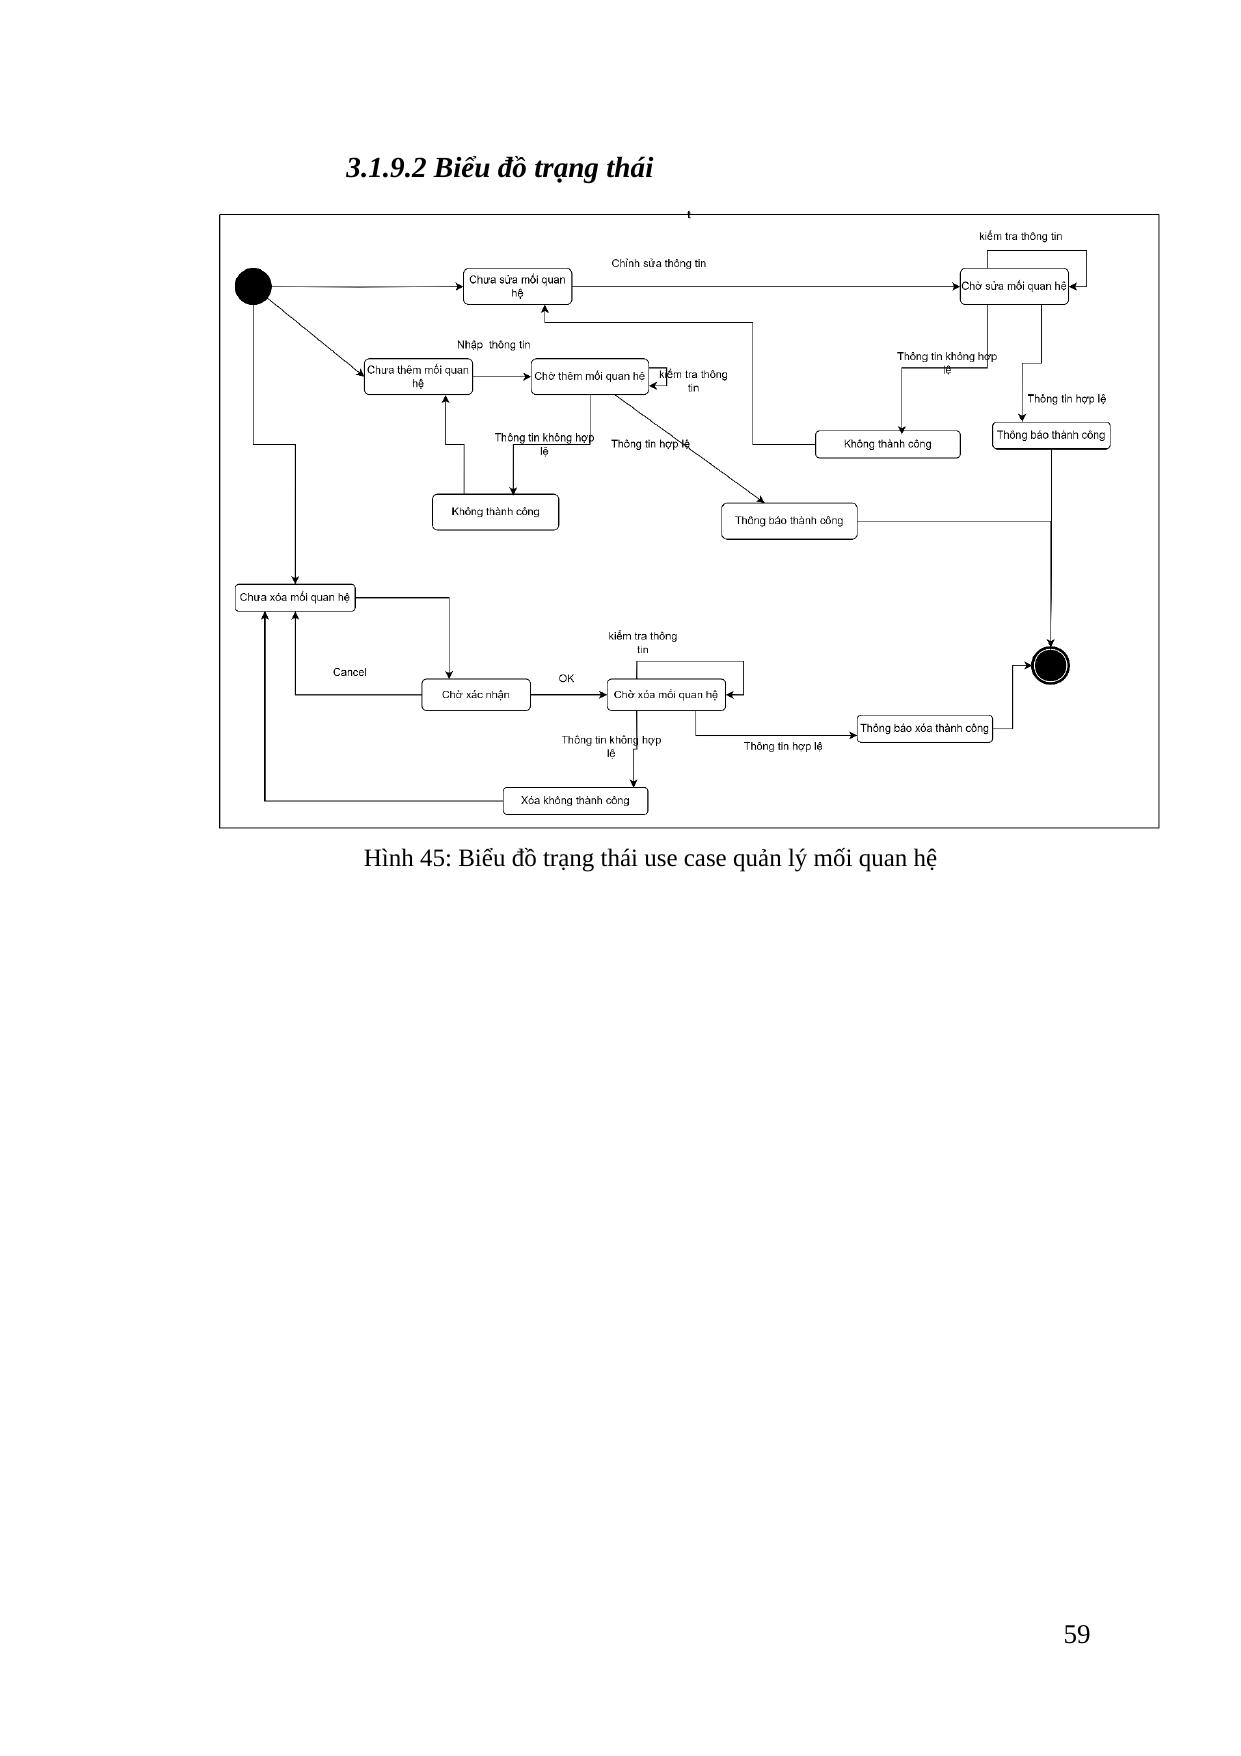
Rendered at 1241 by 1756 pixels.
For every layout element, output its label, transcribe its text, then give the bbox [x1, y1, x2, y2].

picture [210, 200, 1168, 838]
subtitle Biểu đồ trạng thái [315, 150, 1090, 183]
